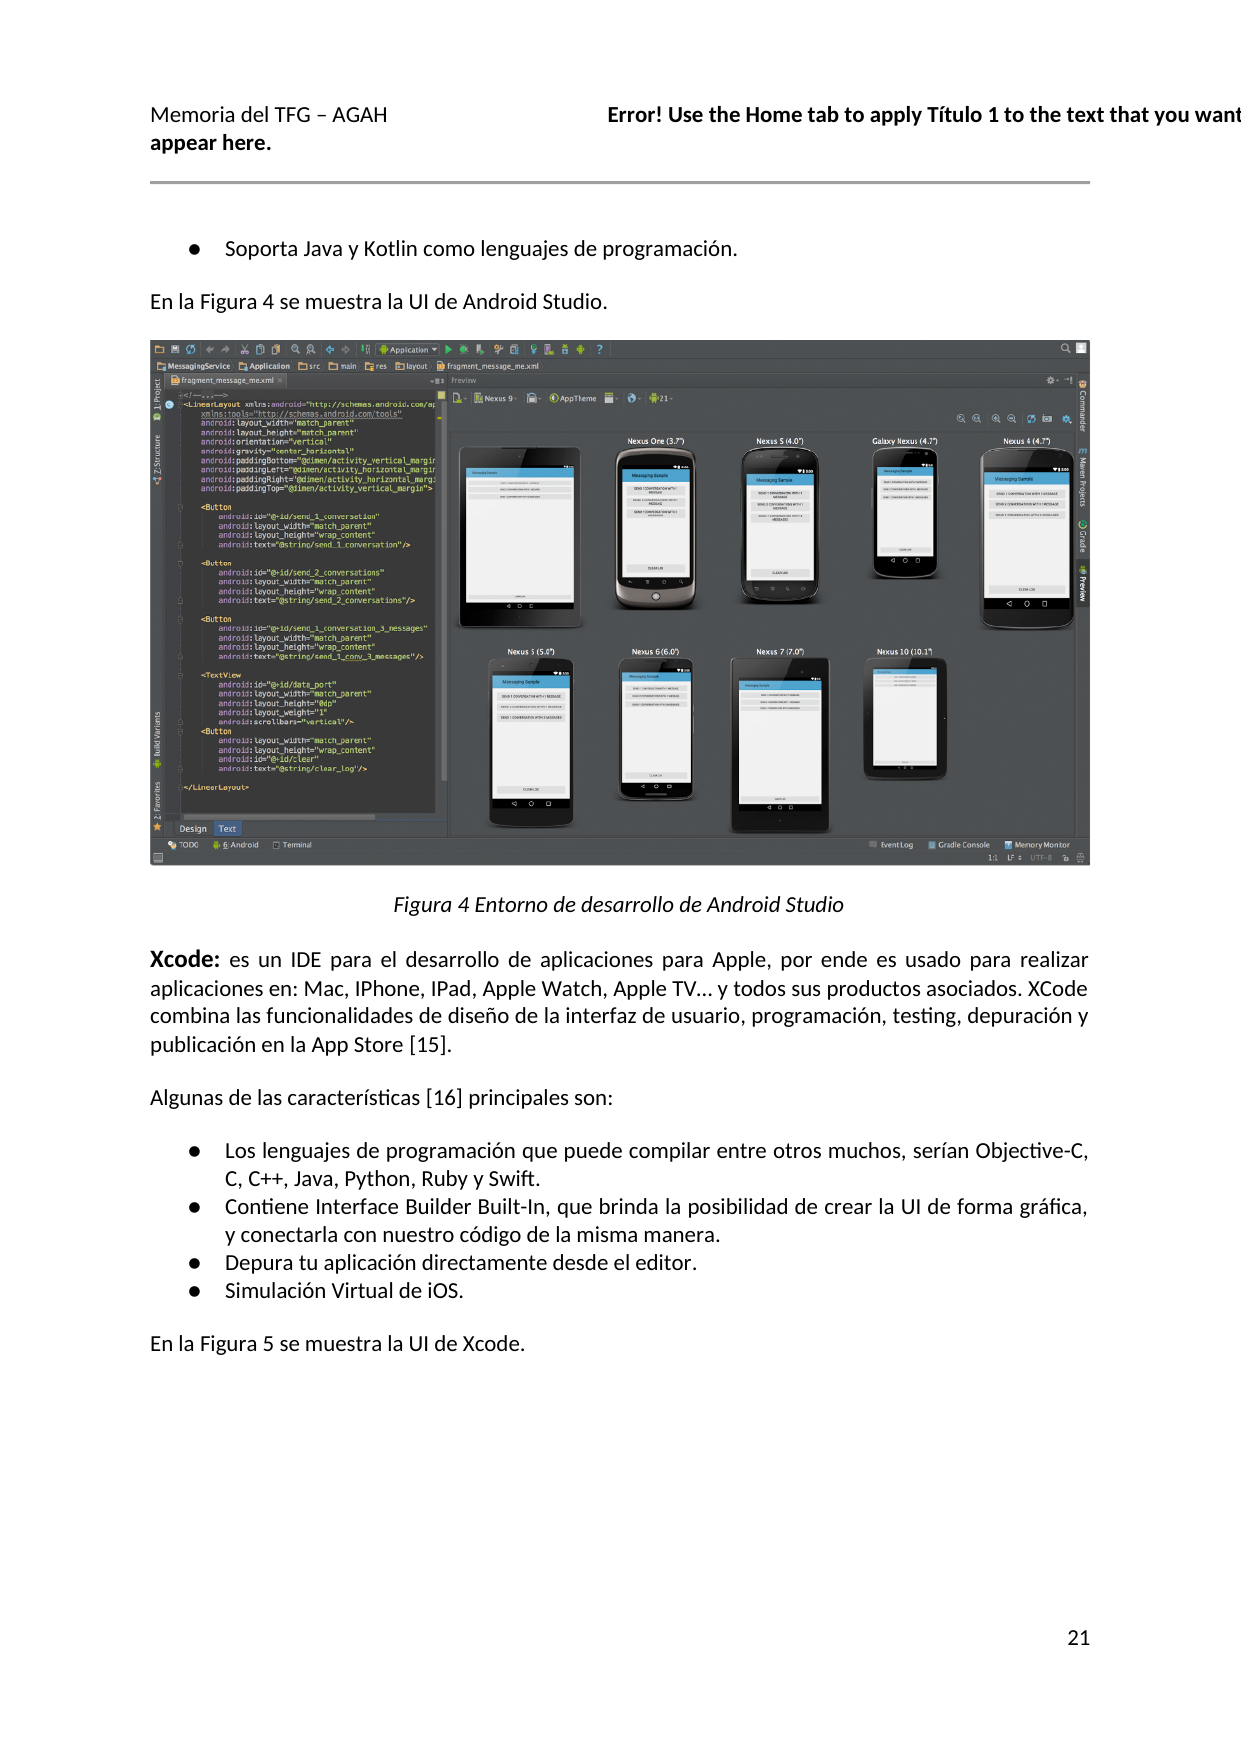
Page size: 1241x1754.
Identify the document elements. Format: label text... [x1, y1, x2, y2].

list Los lenguajes de programación que puede compilar entre otros muchos, serían Objective-C, C, C++, Java, Python, Ruby y Swift. [187, 1136, 1090, 1192]
list Depura tu aplicación directamente desde el editor. [187, 1248, 1090, 1276]
text Algunas de las características principales son: [150, 1083, 1090, 1111]
list Contiene Interface Builder Built-In, que brinda la posibilidad de crear la UI de forma gráfica, y conectarla con nuestro código de la misma manera. [187, 1192, 1090, 1248]
text En la Figura 4 se muestra la UI de Android Studio. [150, 287, 1090, 315]
list Soporta Java y Kotlin como lenguajes de programación. [187, 234, 1090, 262]
text Xcode: es un IDE para el desarrollo de aplicaciones para Apple, por ende es usado para realizar aplicaciones en: Mac, IPhone, IPad, Apple Watch, Apple TV… y todos sus productos asociados. XCode combina las funcionalidades de diseño de la interfaz de usuario, programación, testing, depuración y publicación en la App Store . [150, 943, 1090, 1058]
list Simulación Virtual de iOS. [187, 1276, 1090, 1304]
picture [150, 340, 1091, 866]
text En la Figura 5 se muestra la UI de Xcode. [150, 1329, 1090, 1357]
text Figura 4 Entorno de desarrollo de Android Studio [150, 890, 1090, 918]
